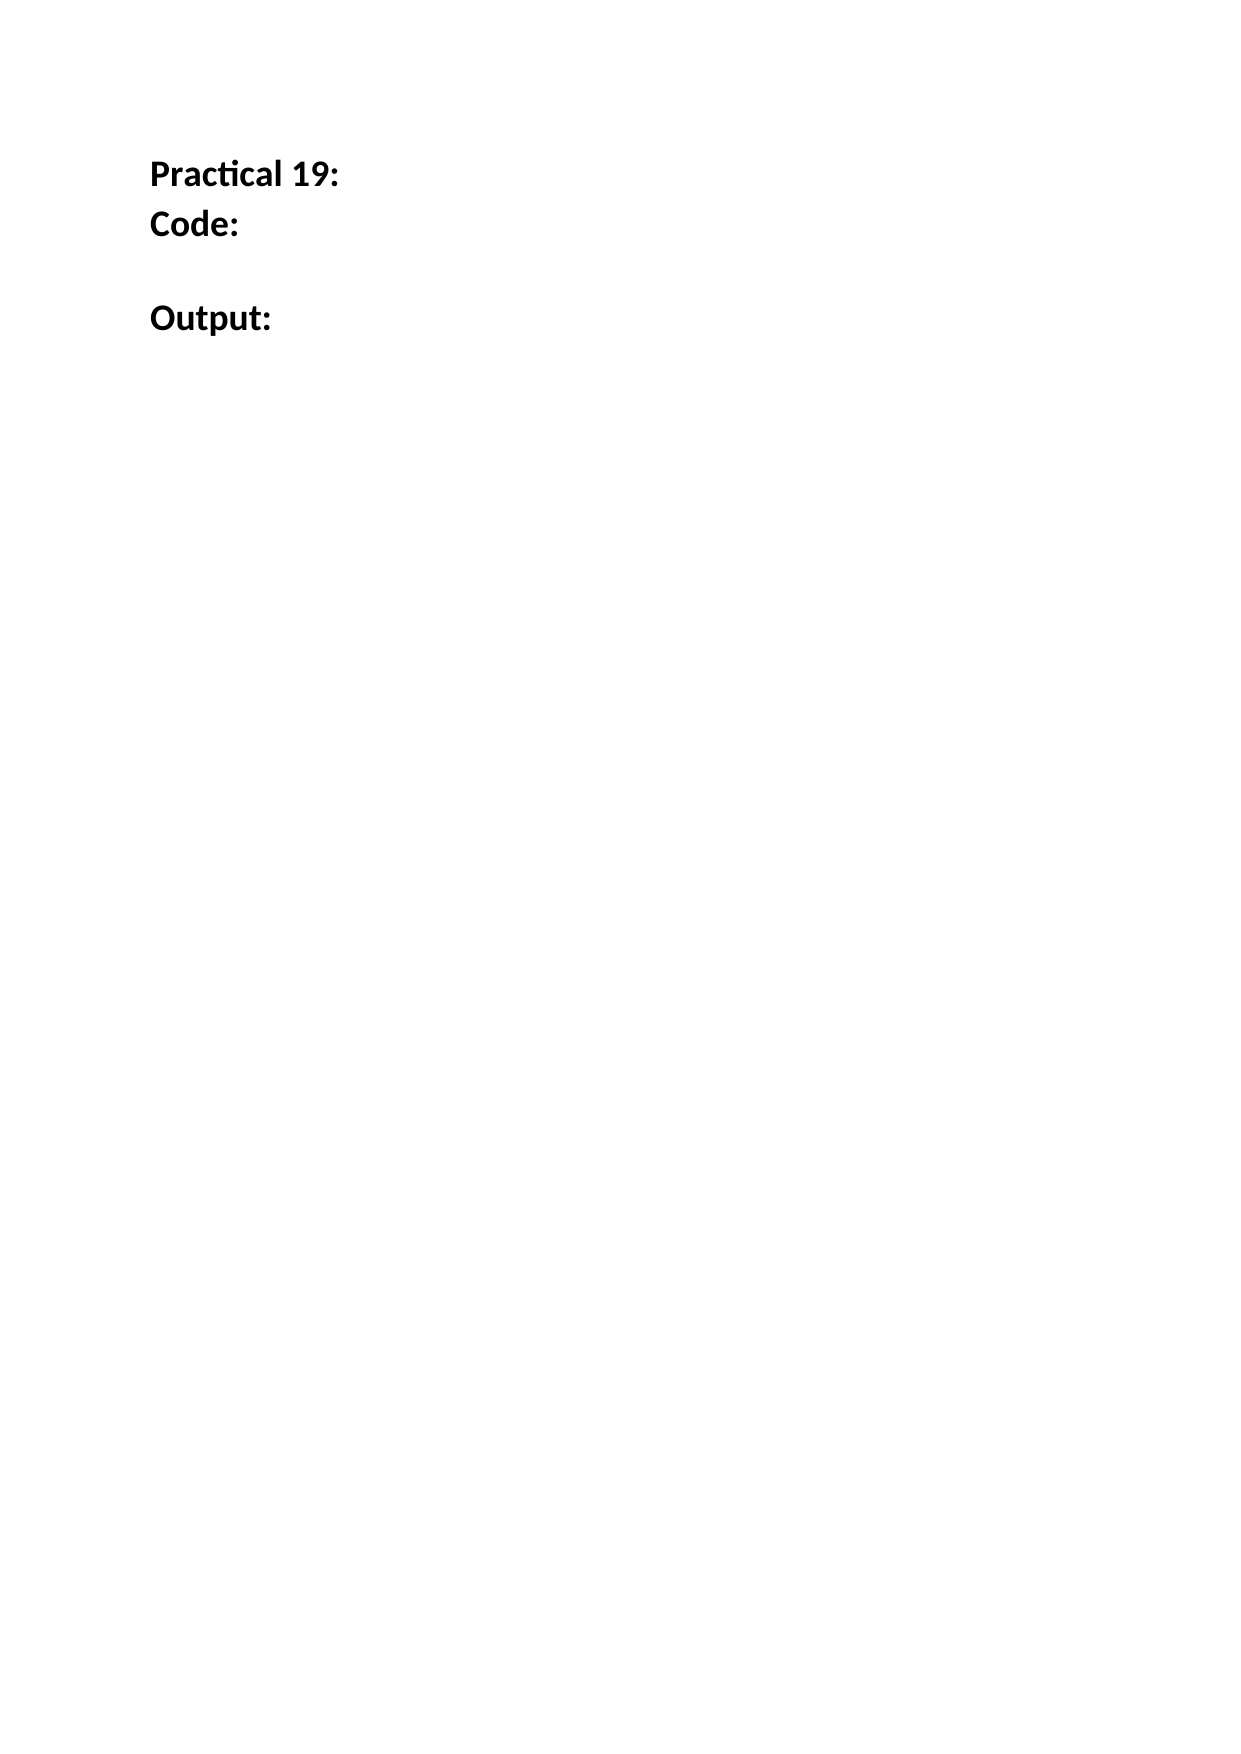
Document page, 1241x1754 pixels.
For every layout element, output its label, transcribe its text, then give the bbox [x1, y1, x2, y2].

text Practical 19: Code: [150, 150, 1090, 276]
text Output: [150, 294, 1090, 370]
